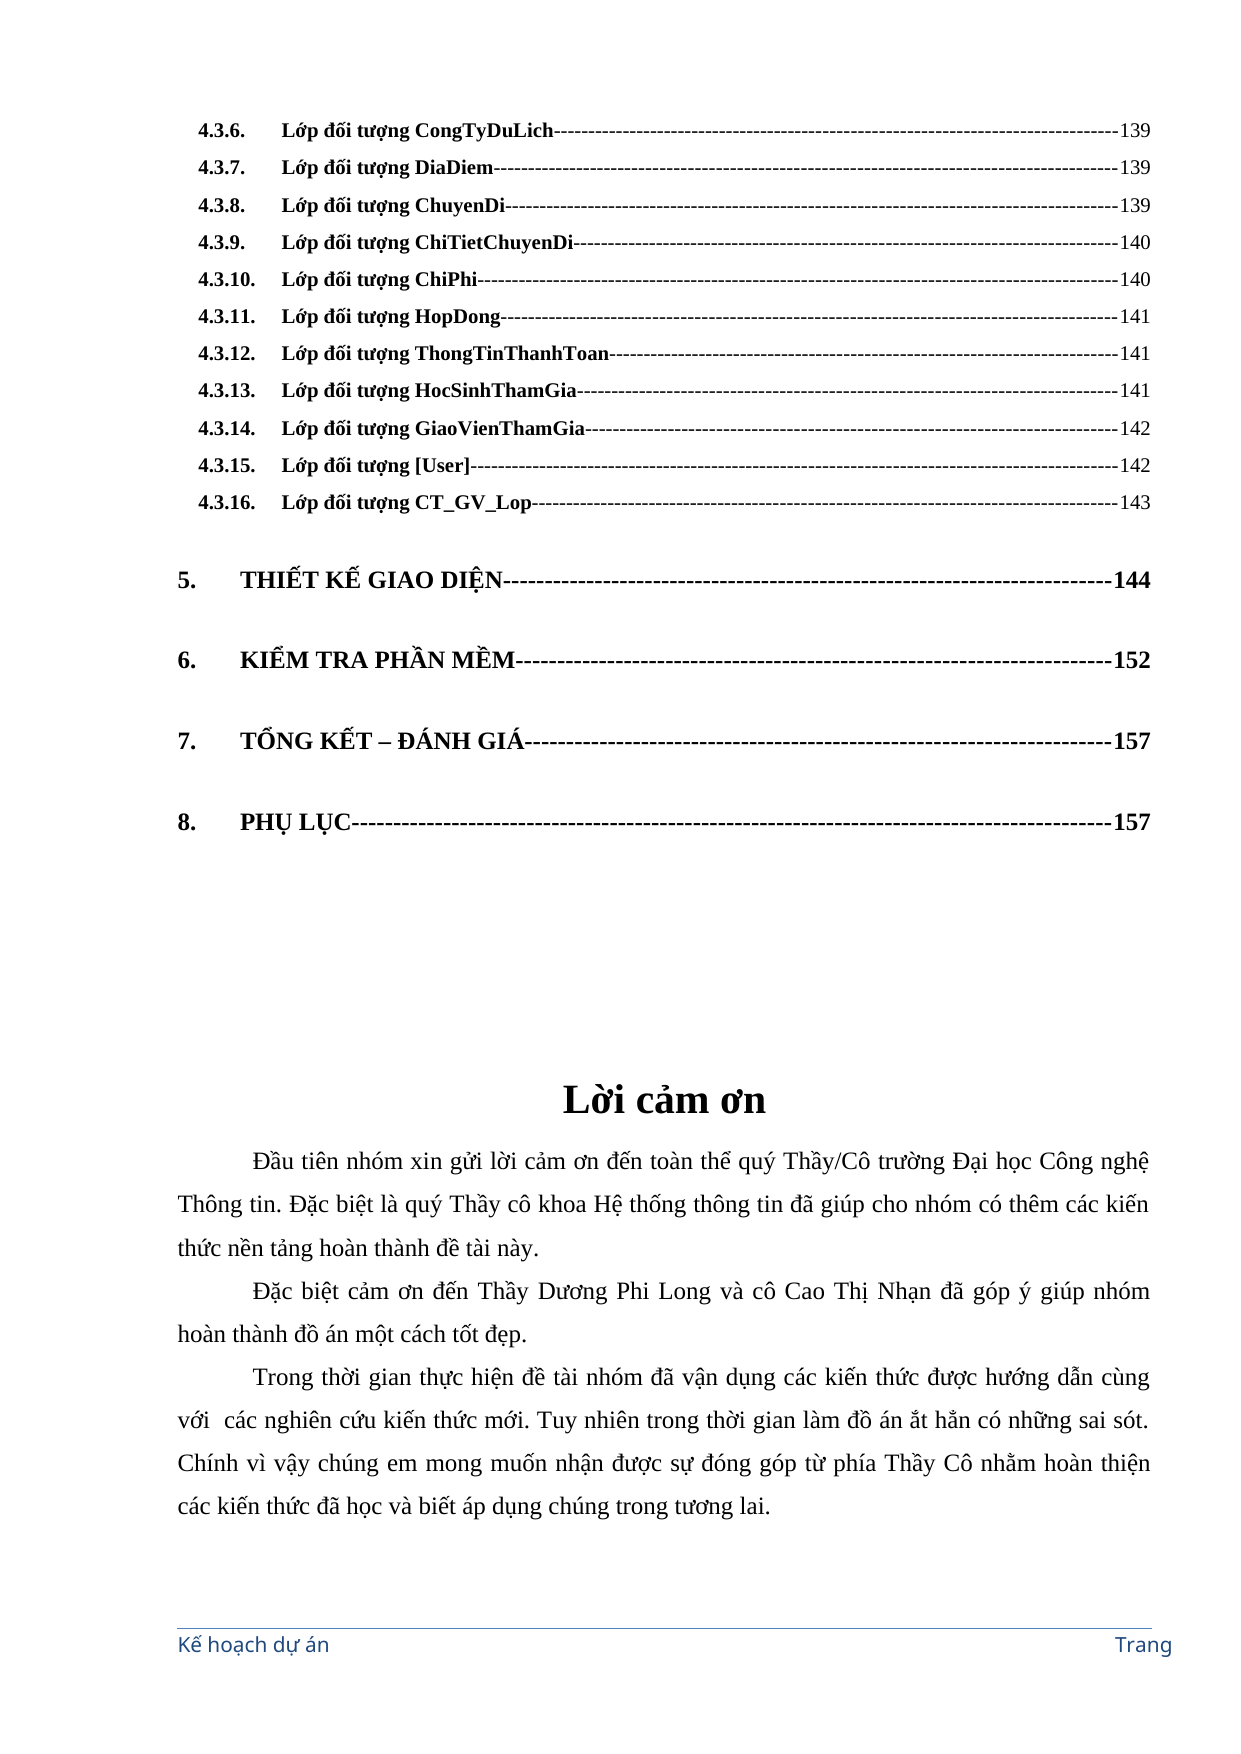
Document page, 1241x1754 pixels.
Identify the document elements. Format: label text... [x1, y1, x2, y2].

text 4.3.6. Lớp đối tượng CongTyDuLich 139 [198, 118, 1152, 142]
text 4.3.11. Lớp đối tượng HopDong 141 [198, 304, 1152, 328]
text 4.3.9. Lớp đối tượng ChiTietChuyenDi 140 [198, 230, 1152, 254]
text 8. Phụ lục 157 [177, 807, 1152, 835]
text Đầu tiên nhóm xin gửi lời cảm ơn đến toàn thể quý Thầy/Cô trường Đại học Công nghệ Thông tin. Đặc biệt là quý Thầy cô khoa Hệ thống thông tin đã giúp cho nhóm có thêm các kiến thức nền tảng hoàn thành đề tài này. [177, 1146, 1152, 1261]
text 4.3.10. Lớp đối tượng ChiPhi 140 [198, 267, 1152, 291]
text Trong thời gian thực hiện đề tài nhóm đã vận dụng các kiến thức được hướng dẫn cùng với các nghiên cứu kiến thức mới. Tuy nhiên trong thời gian làm đồ án ắt hẳn có những sai sót. Chính vì vậy chúng em mong muốn nhận được sự đóng góp từ phía Thầy Cô nhằm hoàn thiện các kiến thức đã học và biết áp dụng chúng trong tương lai. [177, 1362, 1152, 1520]
text 6. Kiểm tra phần mềm 152 [177, 645, 1152, 674]
text 4.3.16. Lớp đối tượng CT_GV_Lop 143 [198, 490, 1152, 514]
text Lời cảm ơn [177, 1074, 1152, 1122]
text 4.3.15. Lớp đối tượng [User] 142 [198, 453, 1152, 477]
text 4.3.13. Lớp đối tượng HocSinhThamGia 141 [198, 378, 1152, 402]
text 5. Thiết kế giao diện 144 [177, 565, 1152, 593]
text 4.3.8. Lớp đối tượng ChuyenDi 139 [198, 192, 1152, 217]
text 4.3.14. Lớp đối tượng GiaoVienThamGia 142 [198, 416, 1152, 440]
text Đặc biệt cảm ơn đến Thầy Dương Phi Long và cô Cao Thị Nhạn đã góp ý giúp nhóm hoàn thành đồ án một cách tốt đẹp. [177, 1276, 1152, 1348]
text 4.3.12. Lớp đối tượng ThongTinThanhToan 141 [198, 341, 1152, 365]
text 4.3.7. Lớp đối tượng DiaDiem 139 [198, 155, 1152, 179]
text 7. Tổng kết – đánh giá 157 [177, 726, 1152, 755]
